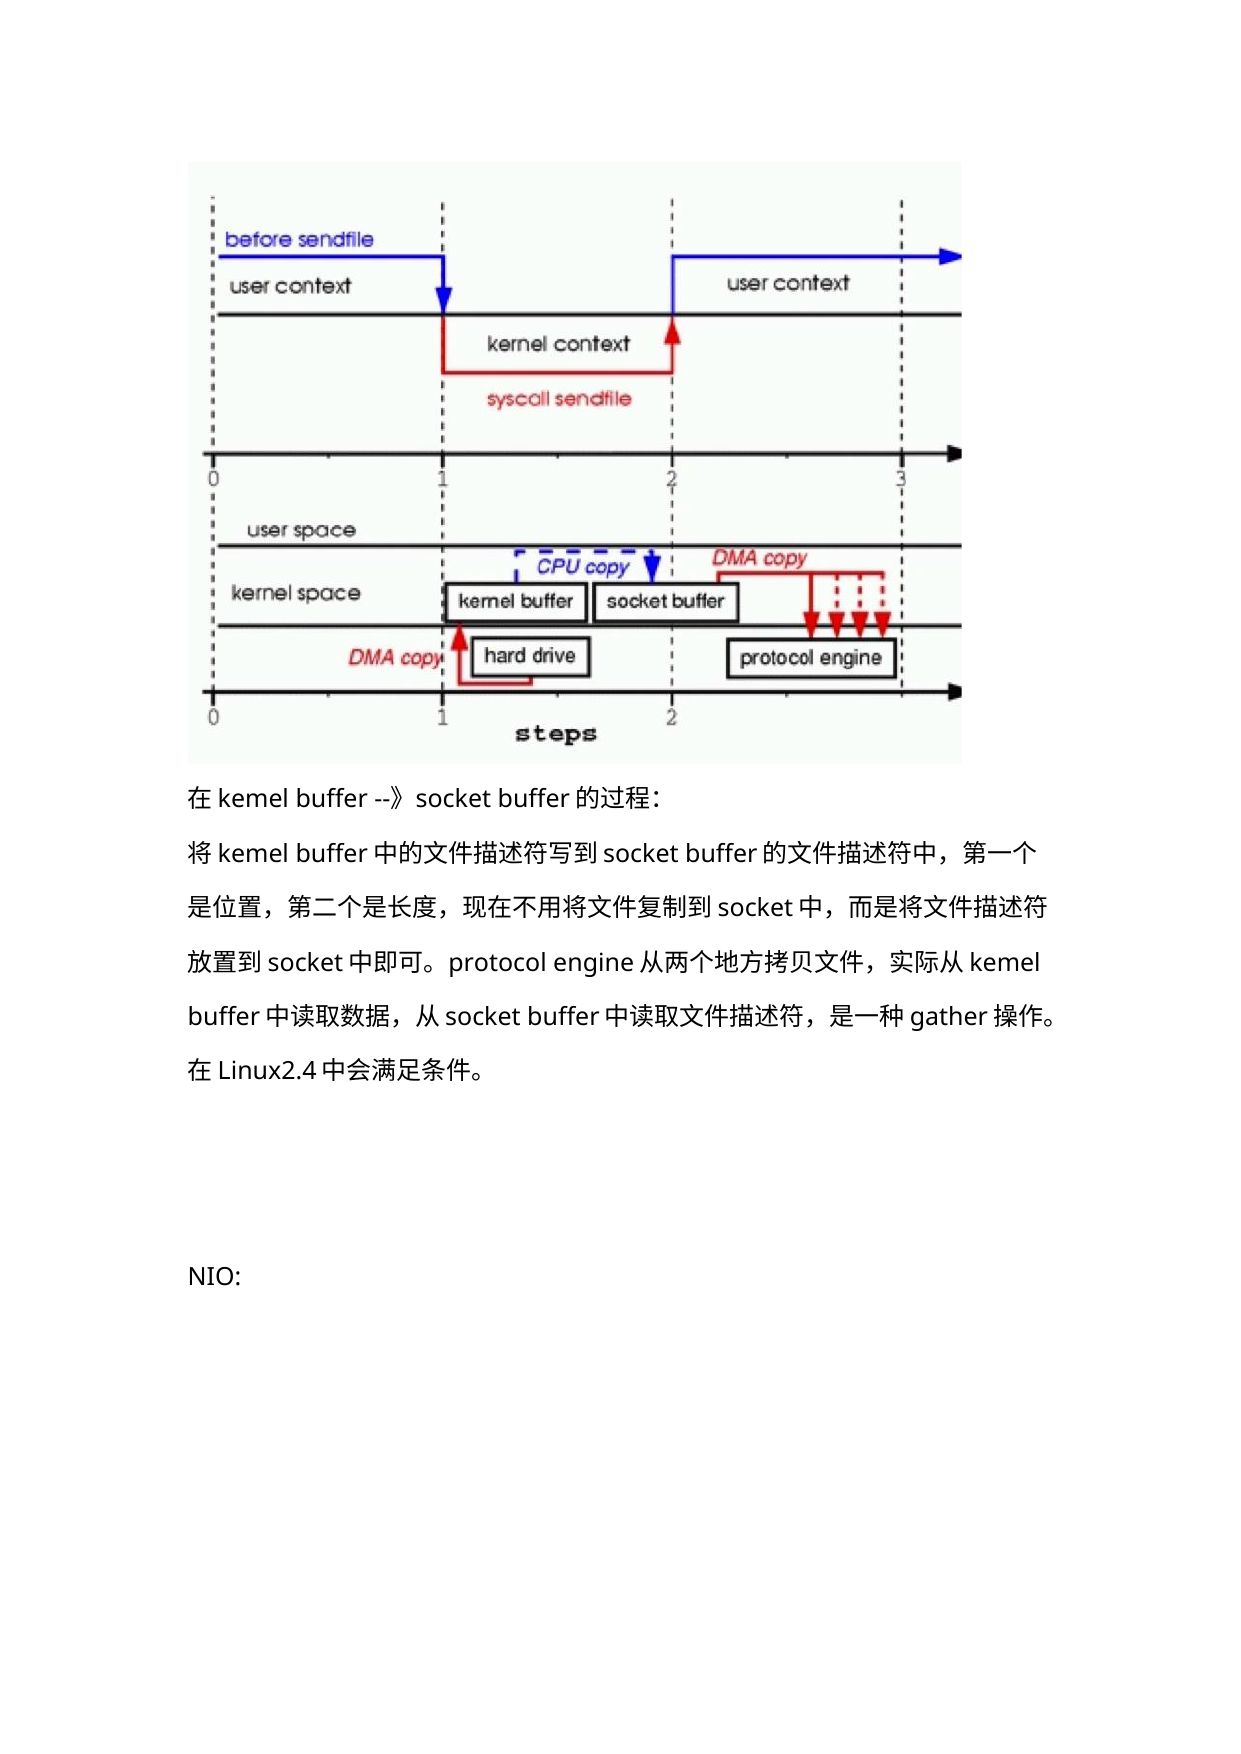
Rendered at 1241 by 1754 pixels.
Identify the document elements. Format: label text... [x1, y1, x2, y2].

text 在Linux2.4中会满足条件。 [187, 1051, 1053, 1087]
picture [187, 162, 962, 764]
text 在kemel buffer --》socket buffer的过程： [187, 779, 1053, 815]
text 将kemel buffer中的文件描述符写到socket buffer的文件描述符中，第一个是位置，第二个是长度，现在不用将文件复制到socket中，而是将文件描述符放置到socket中即可。protocol engine从两个地方拷贝文件，实际从kemel buffer中读取数据，从socket buffer中读取文件描述符，是一种gather操作。 [187, 833, 1053, 1033]
text NIO: [187, 1258, 1053, 1292]
